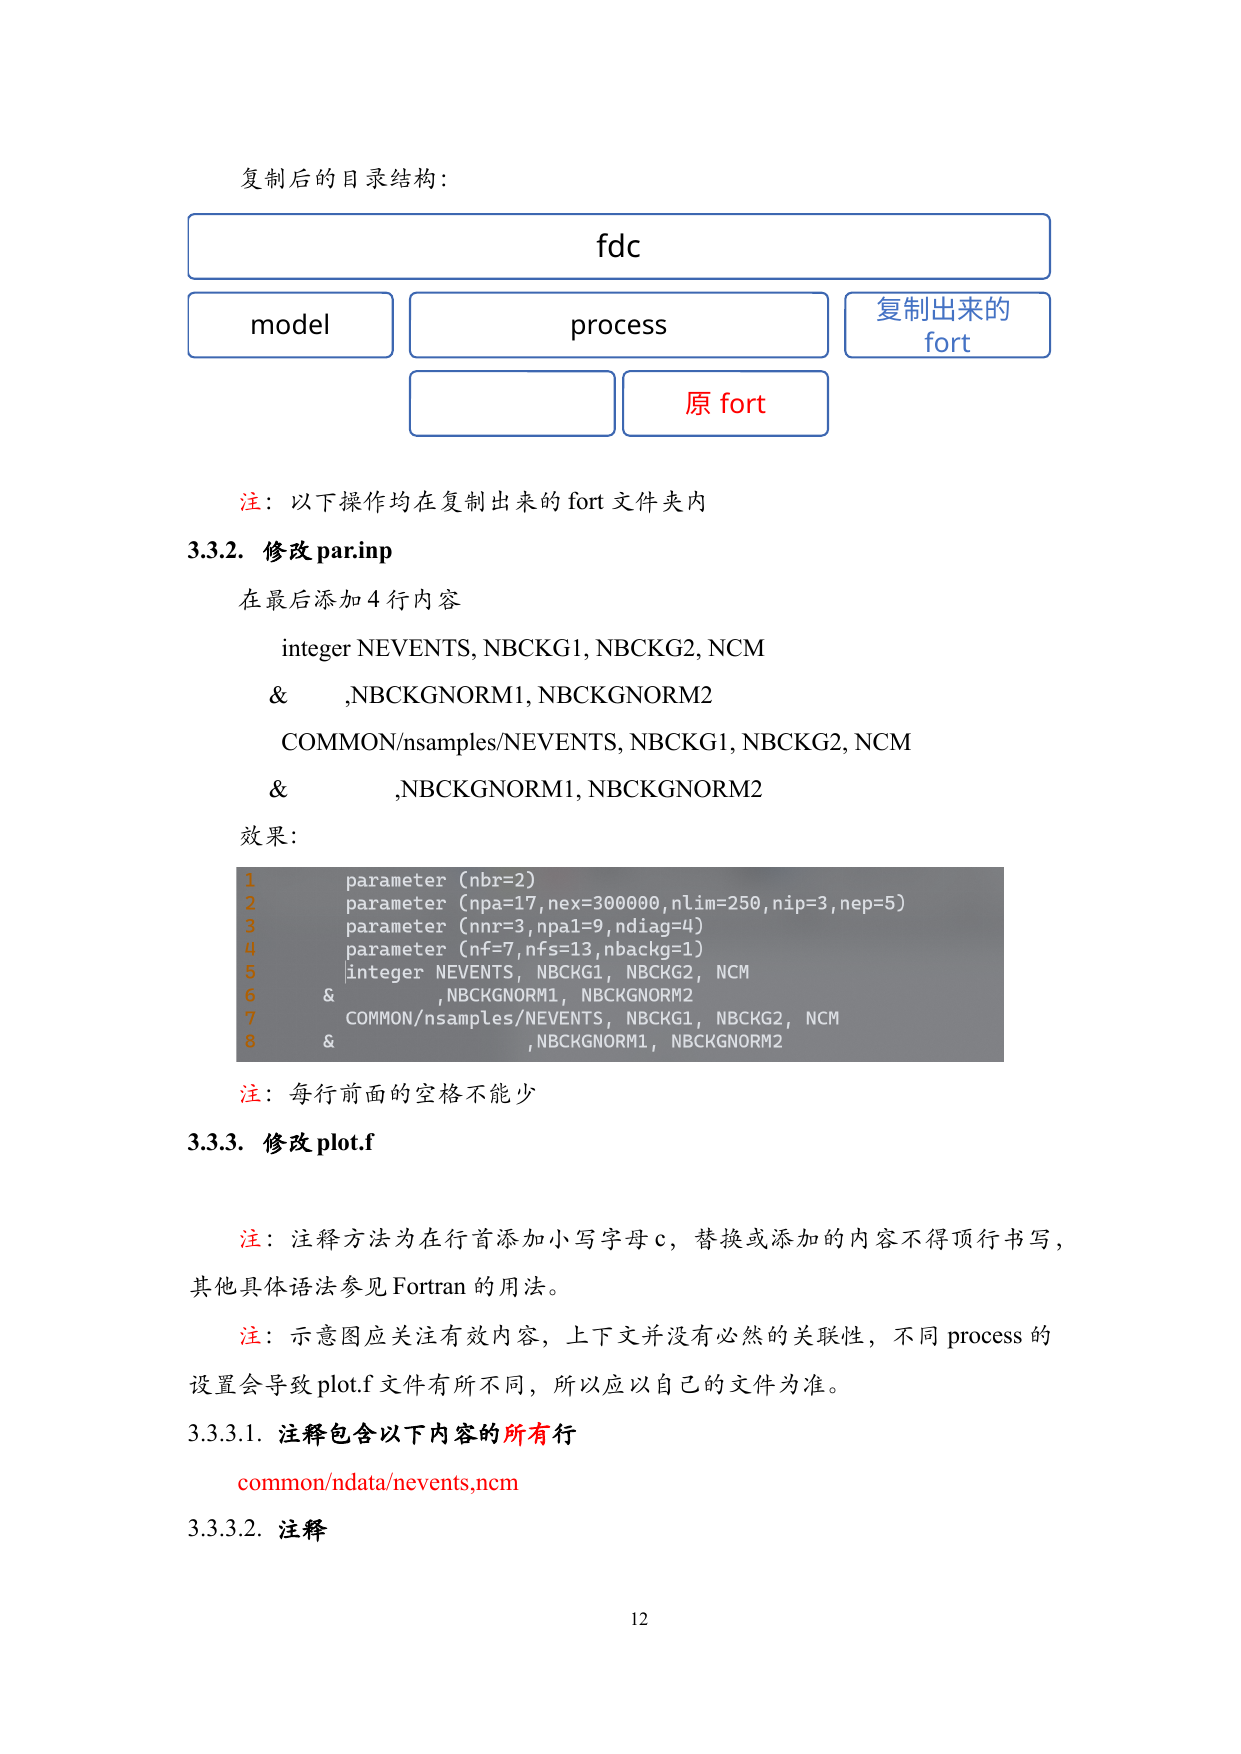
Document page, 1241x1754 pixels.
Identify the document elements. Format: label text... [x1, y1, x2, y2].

text 在最后添加4行内容 [187, 583, 1053, 615]
text common/ndata/nevents,ncm [187, 1465, 1053, 1498]
subtitle 修改par.inp [187, 534, 1053, 566]
text & ,NBCKGNORM1, NBCKGNORM2 [187, 678, 1053, 711]
text COMMON/nsamples/NEVENTS, NBCKG1, NBCKG2, NCM [187, 725, 1053, 758]
text & ,NBCKGNORM1, NBCKGNORM2 [187, 772, 1053, 804]
text 效果： [187, 819, 1053, 851]
subtitle 注释 [187, 1512, 1053, 1544]
text integer NEVENTS, NBCKG1, NBCKG2, NCM [187, 631, 1053, 664]
text 复制后的目录结构： [187, 162, 1053, 194]
subtitle 修改plot.f [187, 1126, 1053, 1158]
picture [236, 867, 1004, 1062]
text 注：注释方法为在行首添加小写字母c，替换或添加的内容不得顶行书写，其他具体语法参见Fortran的用法。 [187, 1221, 1053, 1303]
subtitle 注释包含以下内容的所有行 [187, 1416, 1053, 1449]
text 注：每行前面的空格不能少 [187, 1077, 1053, 1109]
text 注：以下操作均在复制出来的fort文件夹内 [187, 485, 1053, 518]
text 注：示意图应关注有效内容，上下文并没有必然的关联性，不同process的设置会导致plot.f文件有所不同，所以应以自己的文件为准。 [187, 1319, 1053, 1400]
